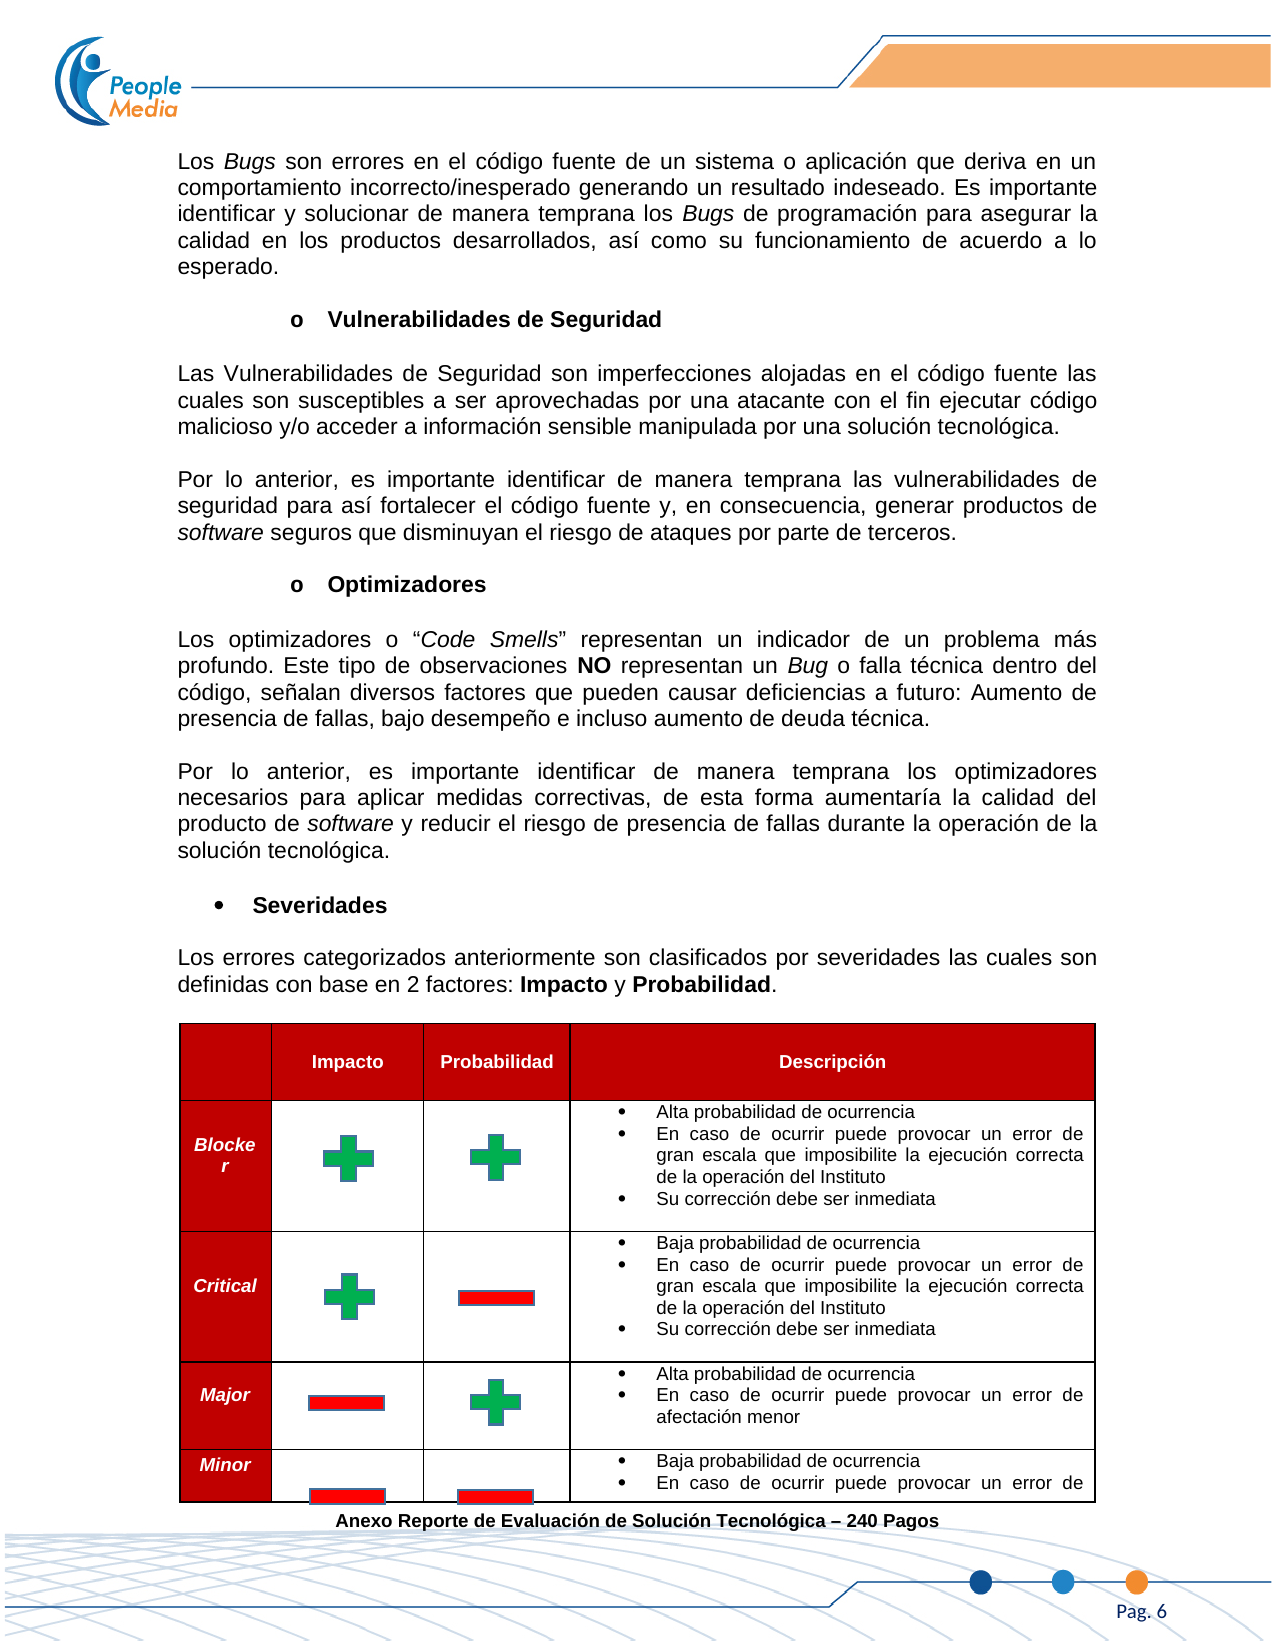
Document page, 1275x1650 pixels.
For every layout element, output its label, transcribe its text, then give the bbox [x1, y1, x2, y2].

table_header Impacto [272, 1024, 423, 1100]
text Los Bugs son errores en el código fuente de un sistema o aplicación que deriva en un comportamiento incorrecto/inesperado generando un resultado indeseado. Es importante identificar y solucionar de manera temprana los Bugs de programación para asegurar la calidad en los productos desarrollados, así como su funcionamiento de acuerdo a lo esperado. [177, 148, 1098, 279]
picture [34, 14, 1271, 135]
text Por lo anterior, es importante identificar de manera temprana las vulnerabilidades de seguridad para así fortalecer el código fuente y, en consecuencia, generar productos de software seguros que disminuyan el riesgo de ataques por parte de terceros. [177, 466, 1098, 545]
text Las Vulnerabilidades de Seguridad son imperfecciones alojadas en el código fuente las cuales son susceptibles a ser aprovechadas por una atacante con el fin ejecutar código malicioso y/o acceder a información sensible manipulada por una solución tecnológica. [177, 360, 1098, 439]
table_cell [272, 1101, 423, 1231]
table_cell Critical [181, 1232, 271, 1361]
table_cell Baja probabilidad de ocurrencia En caso de ocurrir puede provocar un error de gran escala que imposibilite la ejecución correcta de la operación del Instituto Su corrección debe ser inmediata [571, 1232, 1094, 1361]
list Vulnerabilidades de Seguridad [290, 306, 1098, 334]
table_header [181, 1024, 271, 1100]
table_cell [272, 1450, 423, 1501]
table_cell Major [181, 1363, 271, 1449]
text Los errores categorizados anteriormente son clasificados por severidades las cuales son definidas con base en 2 factores: Impacto y Probabilidad. [177, 944, 1098, 997]
text Los optimizadores o “Code Smells” representan un indicador de un problema más profundo. Este tipo de observaciones NO representan un Bug o falla técnica dentro del código, señalan diversos factores que pueden causar deficiencias a futuro: Aumento de presencia de fallas, bajo desempeño e incluso aumento de deuda técnica. [177, 626, 1098, 731]
table_cell Baja probabilidad de ocurrencia En caso de ocurrir puede provocar un error de afectación menor [571, 1450, 1094, 1501]
picture [4, 1507, 1272, 1641]
table_cell [424, 1363, 569, 1449]
list Severidades [215, 892, 1098, 918]
table_header Probabilidad [424, 1024, 569, 1100]
table_cell [272, 1232, 423, 1361]
table_header Descripción [571, 1024, 1094, 1100]
table_cell [272, 1363, 423, 1449]
text Por lo anterior, es importante identificar de manera temprana los optimizadores necesarios para aplicar medidas correctivas, de esta forma aumentaría la calidad del producto de software y reducir el riesgo de presencia de fallas durante la operación de la solución tecnológica. [177, 758, 1098, 863]
table_cell Alta probabilidad de ocurrencia En caso de ocurrir puede provocar un error de afectación menor [571, 1363, 1094, 1449]
table_cell [424, 1232, 569, 1361]
table_cell [424, 1450, 569, 1501]
table_cell Minor [181, 1450, 271, 1501]
table_cell Alta probabilidad de ocurrencia En caso de ocurrir puede provocar un error de gran escala que imposibilite la ejecución correcta de la operación del Instituto Su corrección debe ser inmediata [571, 1101, 1094, 1231]
table_cell Blocker [181, 1101, 271, 1231]
list Optimizadores [290, 571, 1098, 599]
table_cell [424, 1101, 569, 1231]
